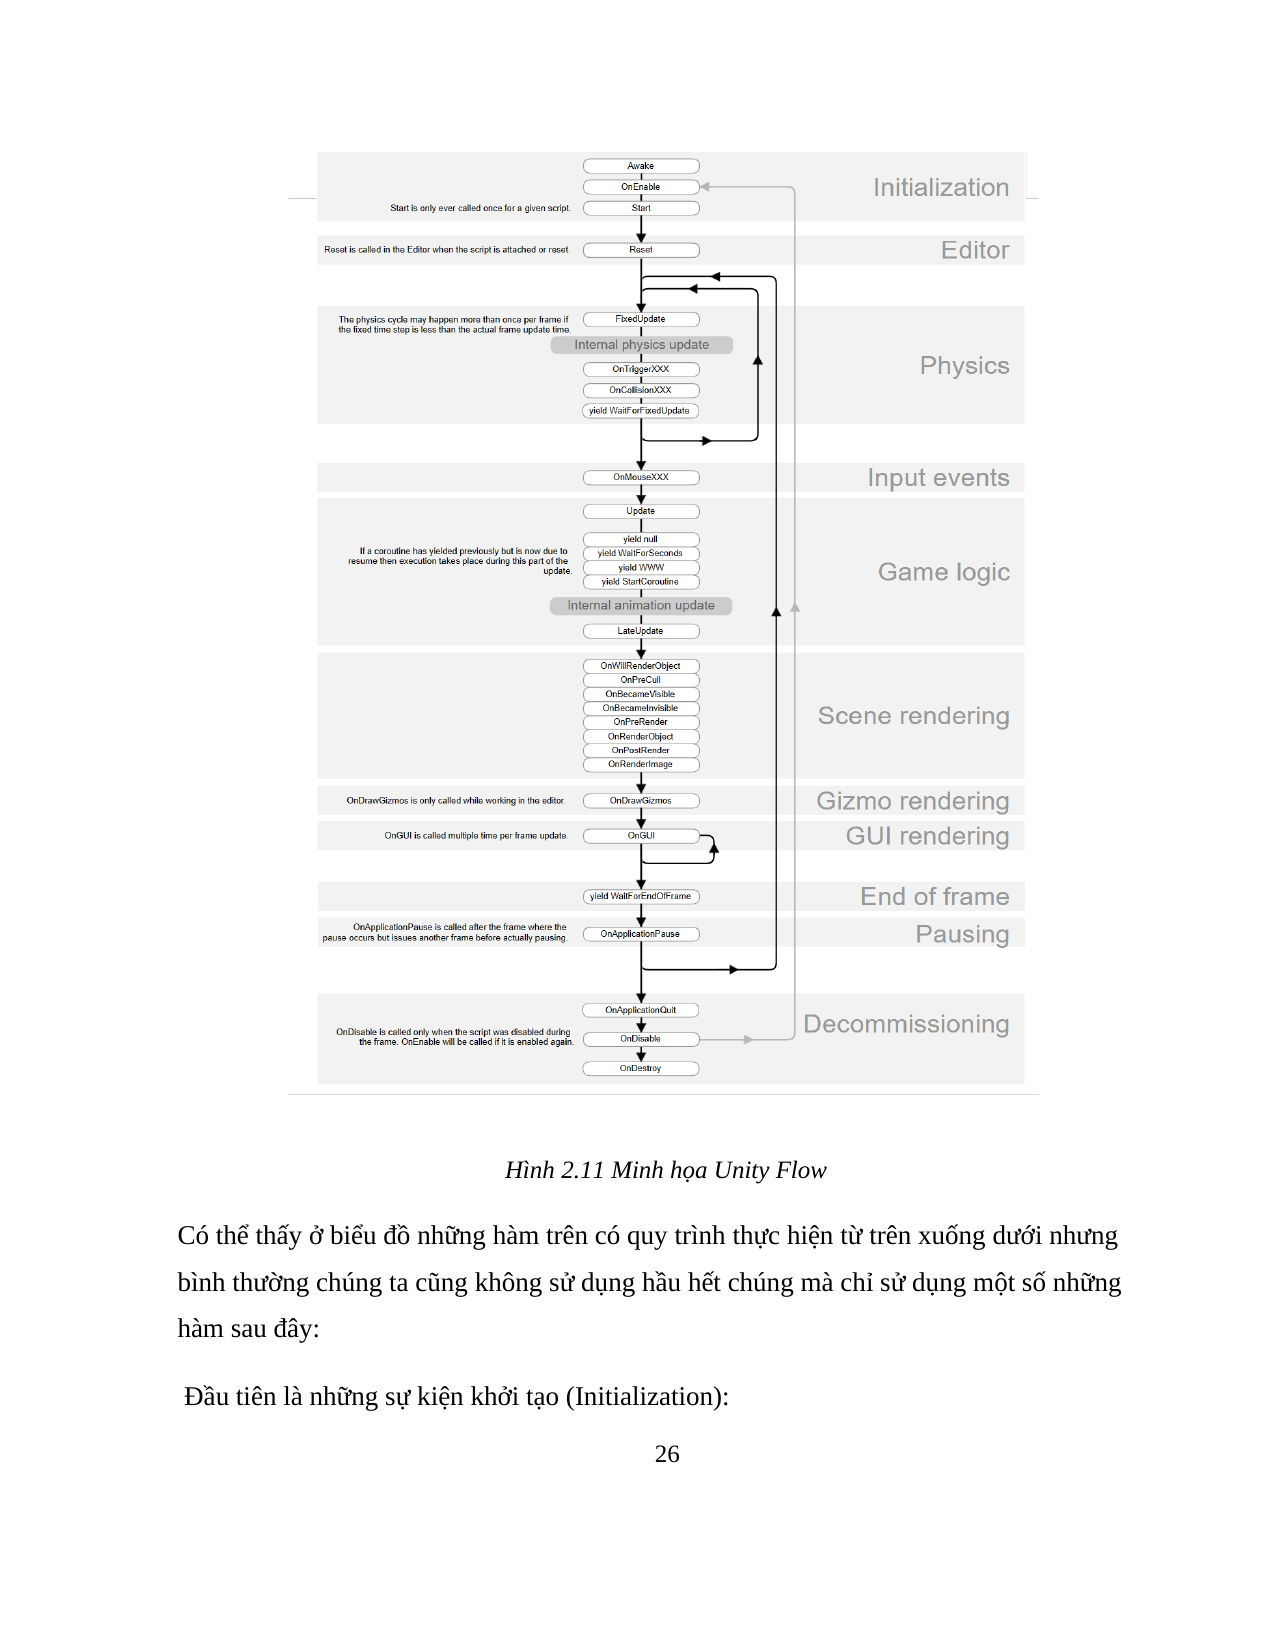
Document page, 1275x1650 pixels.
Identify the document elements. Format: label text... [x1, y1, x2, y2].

text Có thể thấy ở biểu đồ những hàm trên có quy trình thực hiện từ trên xuống dưới nhưng bình thường chúng ta cũng không sử dụng hầu hết chúng mà chỉ sử dụng một số những hàm sau đây: [177, 1219, 1157, 1343]
picture [280, 147, 1054, 1116]
text Đầu tiên là những sự kiện khởi tạo (Initialization): [177, 1380, 1157, 1411]
